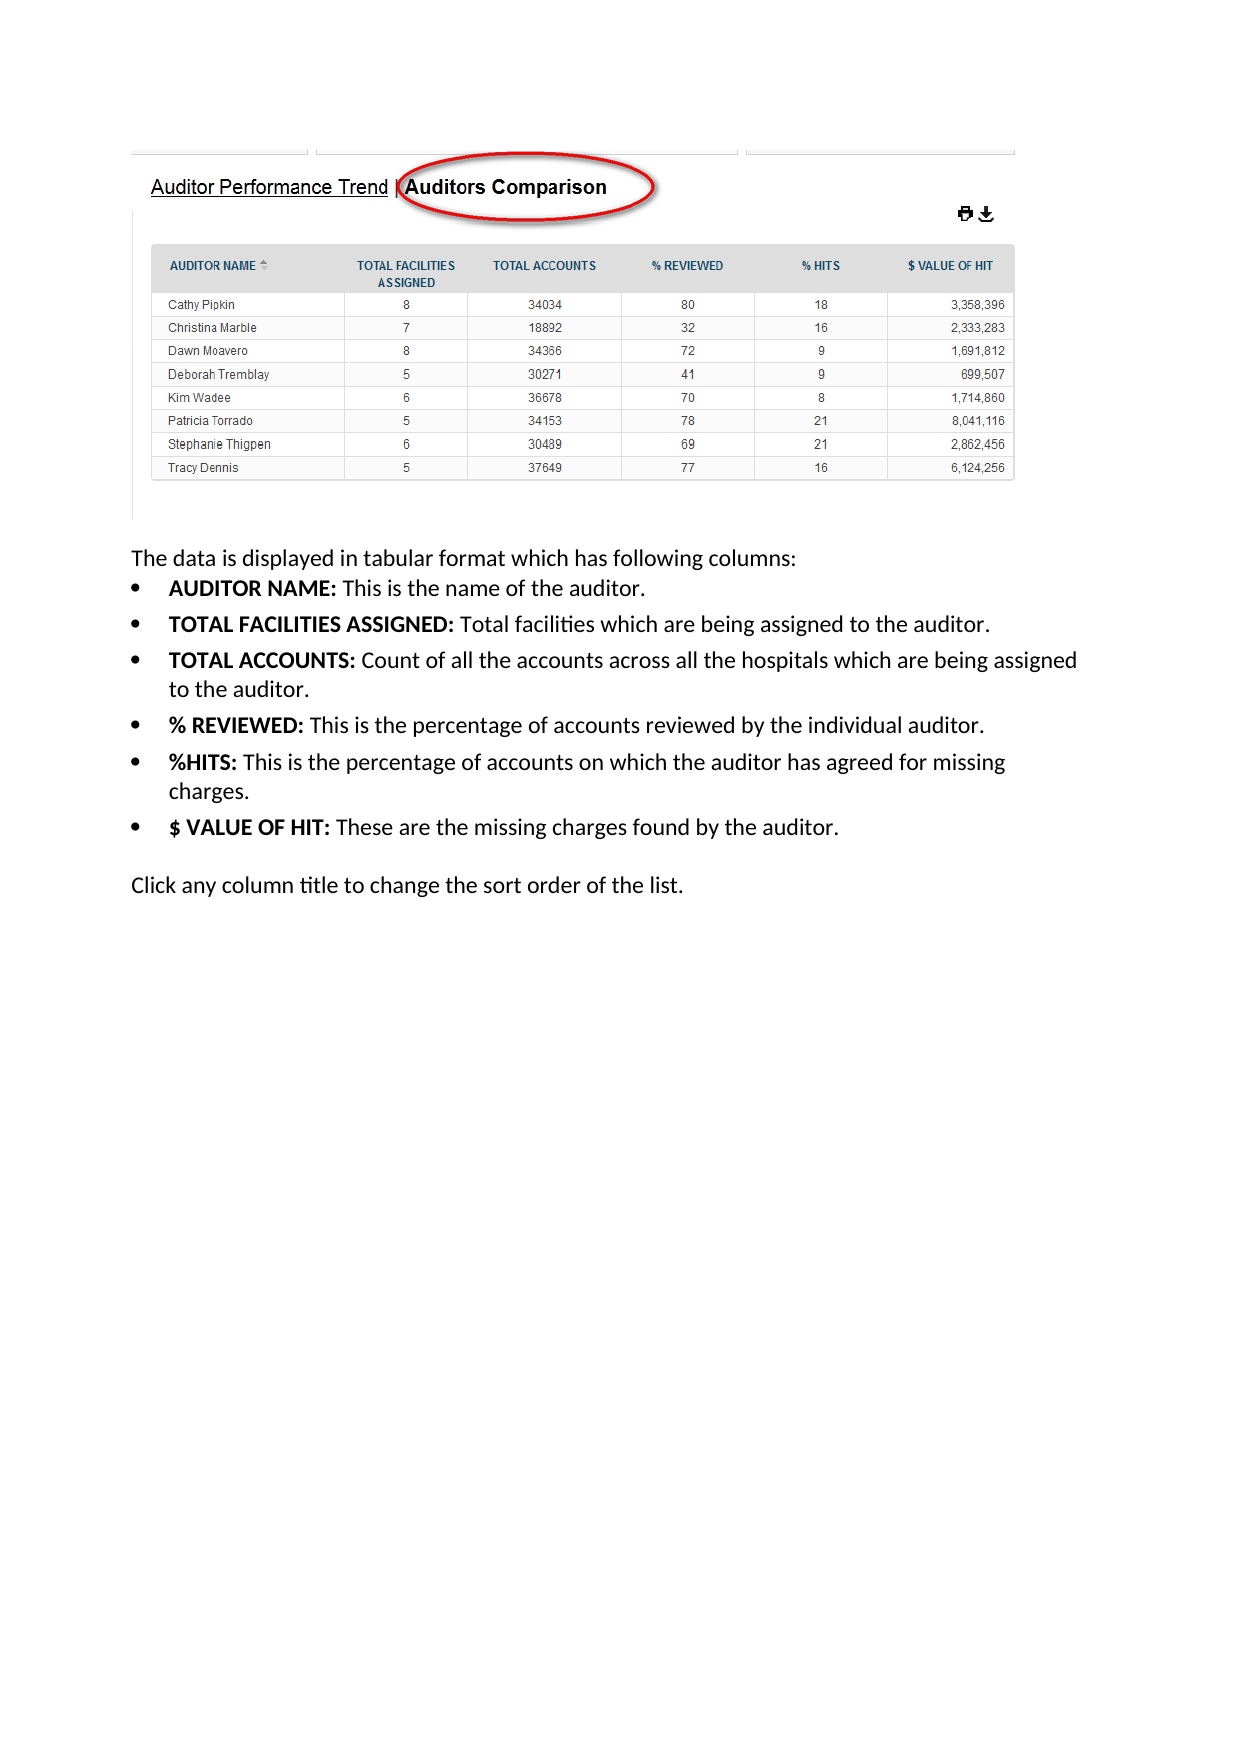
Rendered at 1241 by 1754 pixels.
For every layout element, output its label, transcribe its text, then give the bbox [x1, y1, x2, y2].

text The data is displayed in tabular format which has following columns: [56, 543, 1090, 573]
list $ VALUE OF HIT: These are the missing charges found by the auditor. [131, 812, 1090, 841]
list TOTAL FACILITIES ASSIGNED: Total facilities which are being assigned to the auditor. [131, 609, 1090, 638]
list AUDITOR NAME: This is the name of the auditor. [131, 573, 1090, 602]
list % REVIEWED: This is the percentage of accounts reviewed by the individual auditor. [131, 710, 1090, 740]
text Click any column title to change the sort order of the list. [56, 871, 1090, 900]
list TOTAL ACCOUNTS: Count of all the accounts across all the hospitals which are being assigned to the auditor. [131, 645, 1090, 703]
list %HITS: This is the percentage of accounts on which the auditor has agreed for missing charges. [131, 747, 1090, 805]
